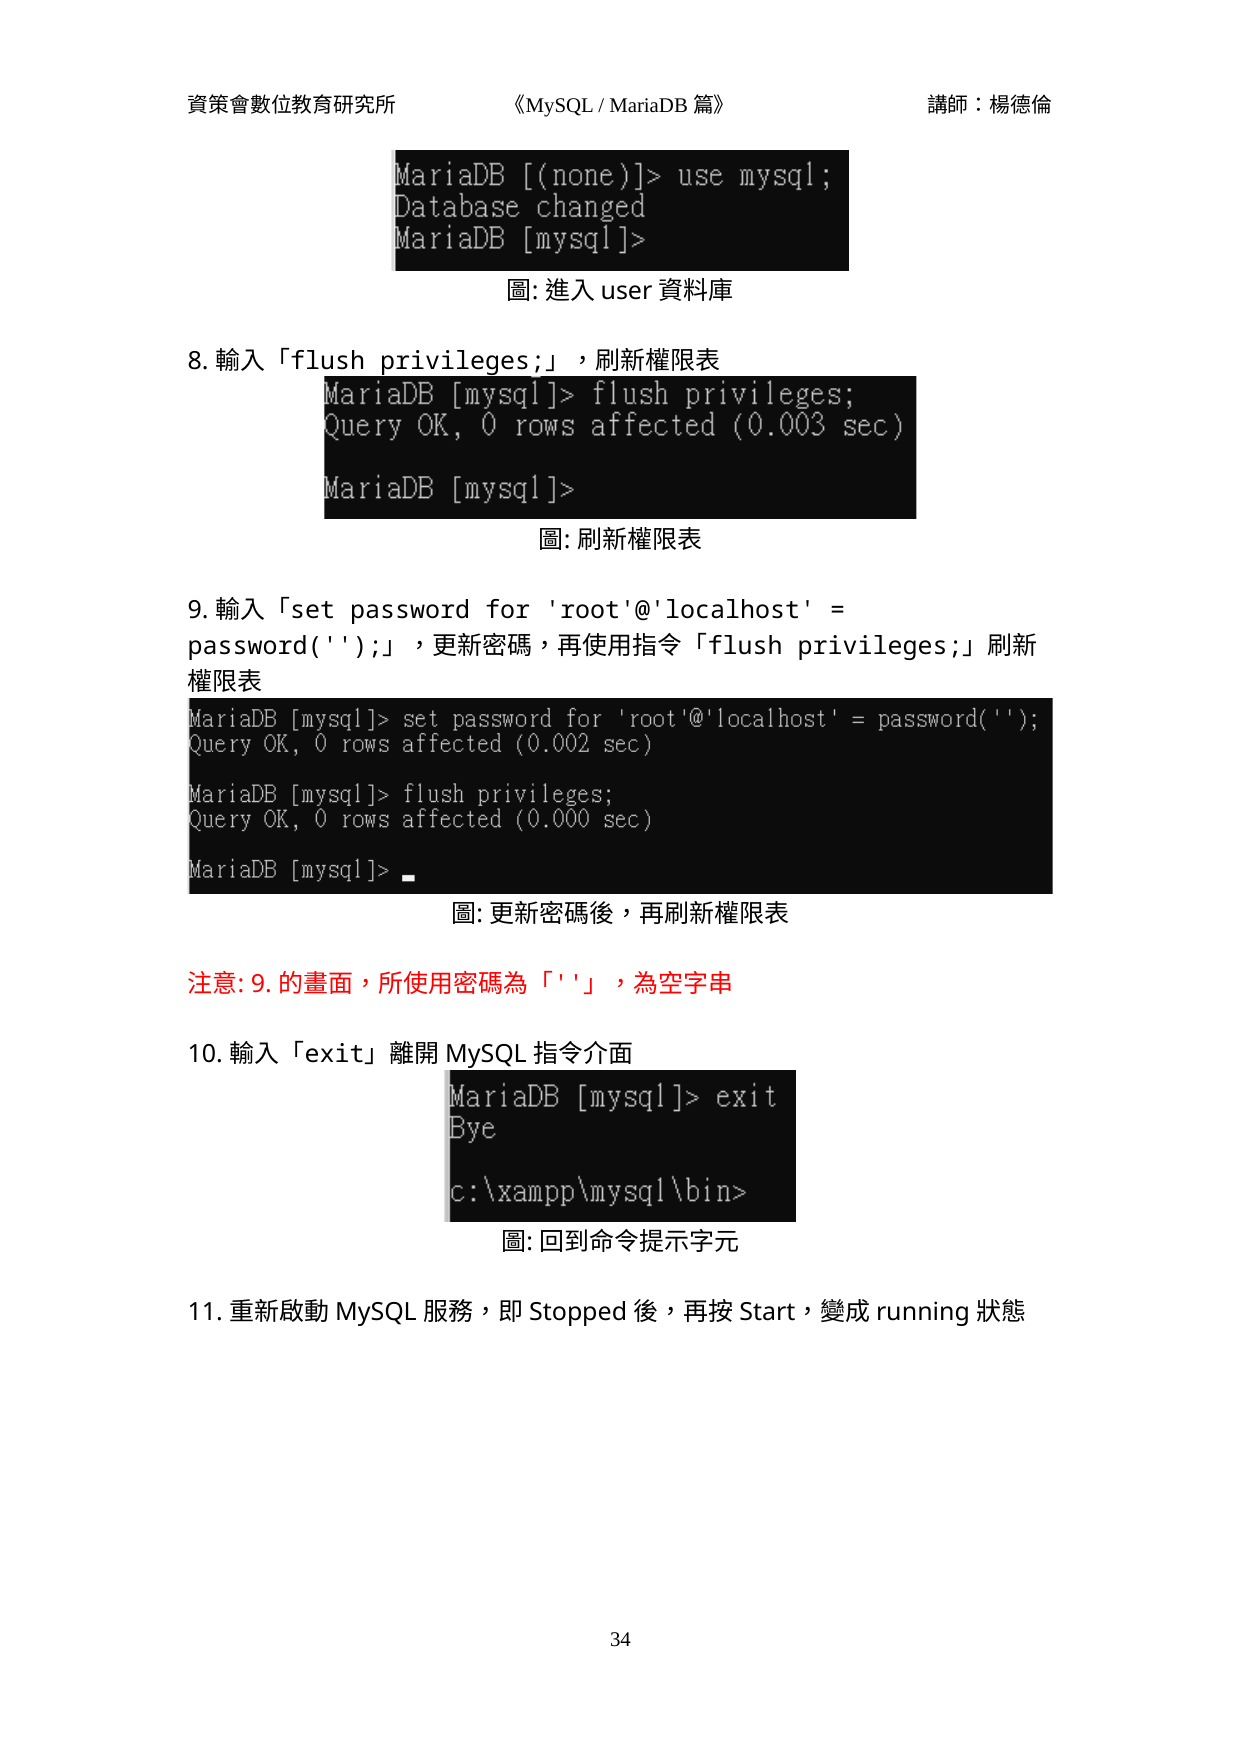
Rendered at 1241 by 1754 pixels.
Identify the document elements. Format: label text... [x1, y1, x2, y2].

picture [187, 698, 1053, 894]
text 8. 輸入「flush privileges;」，刷新權限表 [187, 341, 1053, 377]
text 10. 輸入「exit」離開 MySQL 指令介面 [187, 1034, 1053, 1070]
text 圖: 更新密碼後，再刷新權限表 [187, 894, 1053, 929]
text 圖: 回到命令提示字元 [187, 1222, 1053, 1258]
text 9. 輸入「set password for 'root'@'localhost' = password('');」，更新密碼，再使用指令「flush privileges;」刷新權限表 [187, 589, 1053, 698]
text 注意: 9. 的畫面，所使用密碼為「''」，為空字串 [187, 963, 1053, 1000]
picture [323, 376, 917, 519]
picture [391, 150, 849, 271]
text 11. 重新啟動 MySQL 服務，即 Stopped 後，再按 Start，變成 running 狀態 [187, 1292, 1053, 1328]
picture [444, 1070, 796, 1222]
text 圖: 進入 user 資料庫 [187, 270, 1053, 307]
text 圖: 刷新權限表 [187, 519, 1053, 555]
